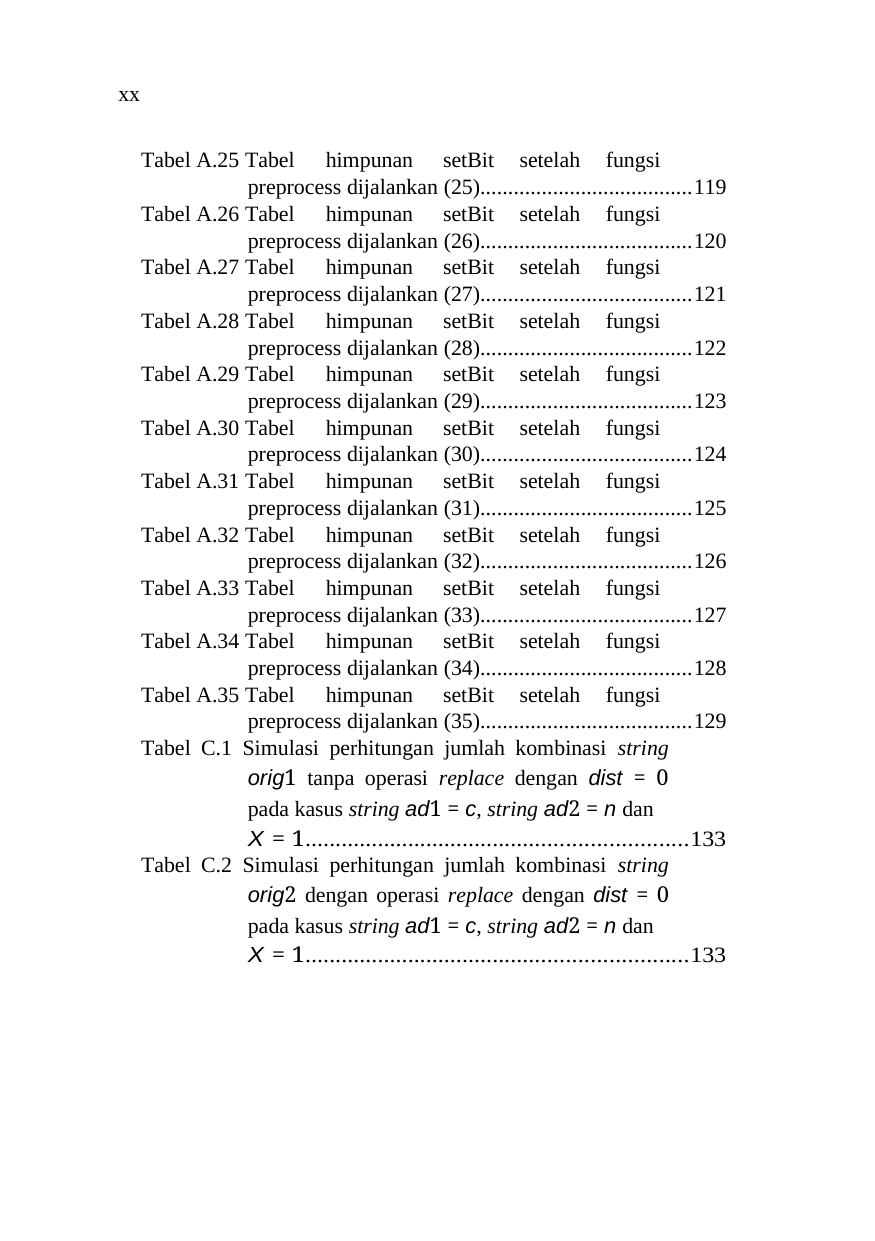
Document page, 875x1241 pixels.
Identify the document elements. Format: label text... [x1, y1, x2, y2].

text Tabel A.26 Tabel himpunan setBit setelah fungsi preprocess dijalankan (26) 120 [141, 201, 727, 253]
text Tabel A.35 Tabel himpunan setBit setelah fungsi preprocess dijalankan (35) 129 [141, 682, 727, 734]
text Tabel C.2 Simulasi perhitungan jumlah kombinasi string orig2 dengan operasi replace dengan dist = 0 pada kasus string ad1 = c, string ad2 = n dan [141, 852, 669, 940]
text X = 1 133 [248, 824, 755, 851]
text Tabel A.29 Tabel himpunan setBit setelah fungsi preprocess dijalankan (29) 123 [141, 361, 727, 413]
text Tabel A.27 Tabel himpunan setBit setelah fungsi preprocess dijalankan (27) 121 [141, 254, 727, 306]
text Tabel A.34 Tabel himpunan setBit setelah fungsi preprocess dijalankan (34) 128 [141, 628, 727, 680]
text Tabel A.28 Tabel himpunan setBit setelah fungsi preprocess dijalankan (28) 122 [141, 308, 727, 360]
text Tabel A.33 Tabel himpunan setBit setelah fungsi preprocess dijalankan (33) 127 [141, 575, 727, 627]
text X = 1 133 [248, 941, 755, 968]
text Tabel A.25 Tabel himpunan setBit setelah fungsi preprocess dijalankan (25) 119 [141, 147, 727, 199]
text Tabel C.1 Simulasi perhitungan jumlah kombinasi string orig1 tanpa operasi replace dengan dist = 0 pada kasus string ad1 = c, string ad2 = n dan [141, 735, 669, 823]
text Tabel A.31 Tabel himpunan setBit setelah fungsi preprocess dijalankan (31) 125 [141, 468, 727, 520]
text Tabel A.30 Tabel himpunan setBit setelah fungsi preprocess dijalankan (30) 124 [141, 415, 727, 467]
text Tabel A.32 Tabel himpunan setBit setelah fungsi preprocess dijalankan (32) 126 [141, 522, 727, 573]
